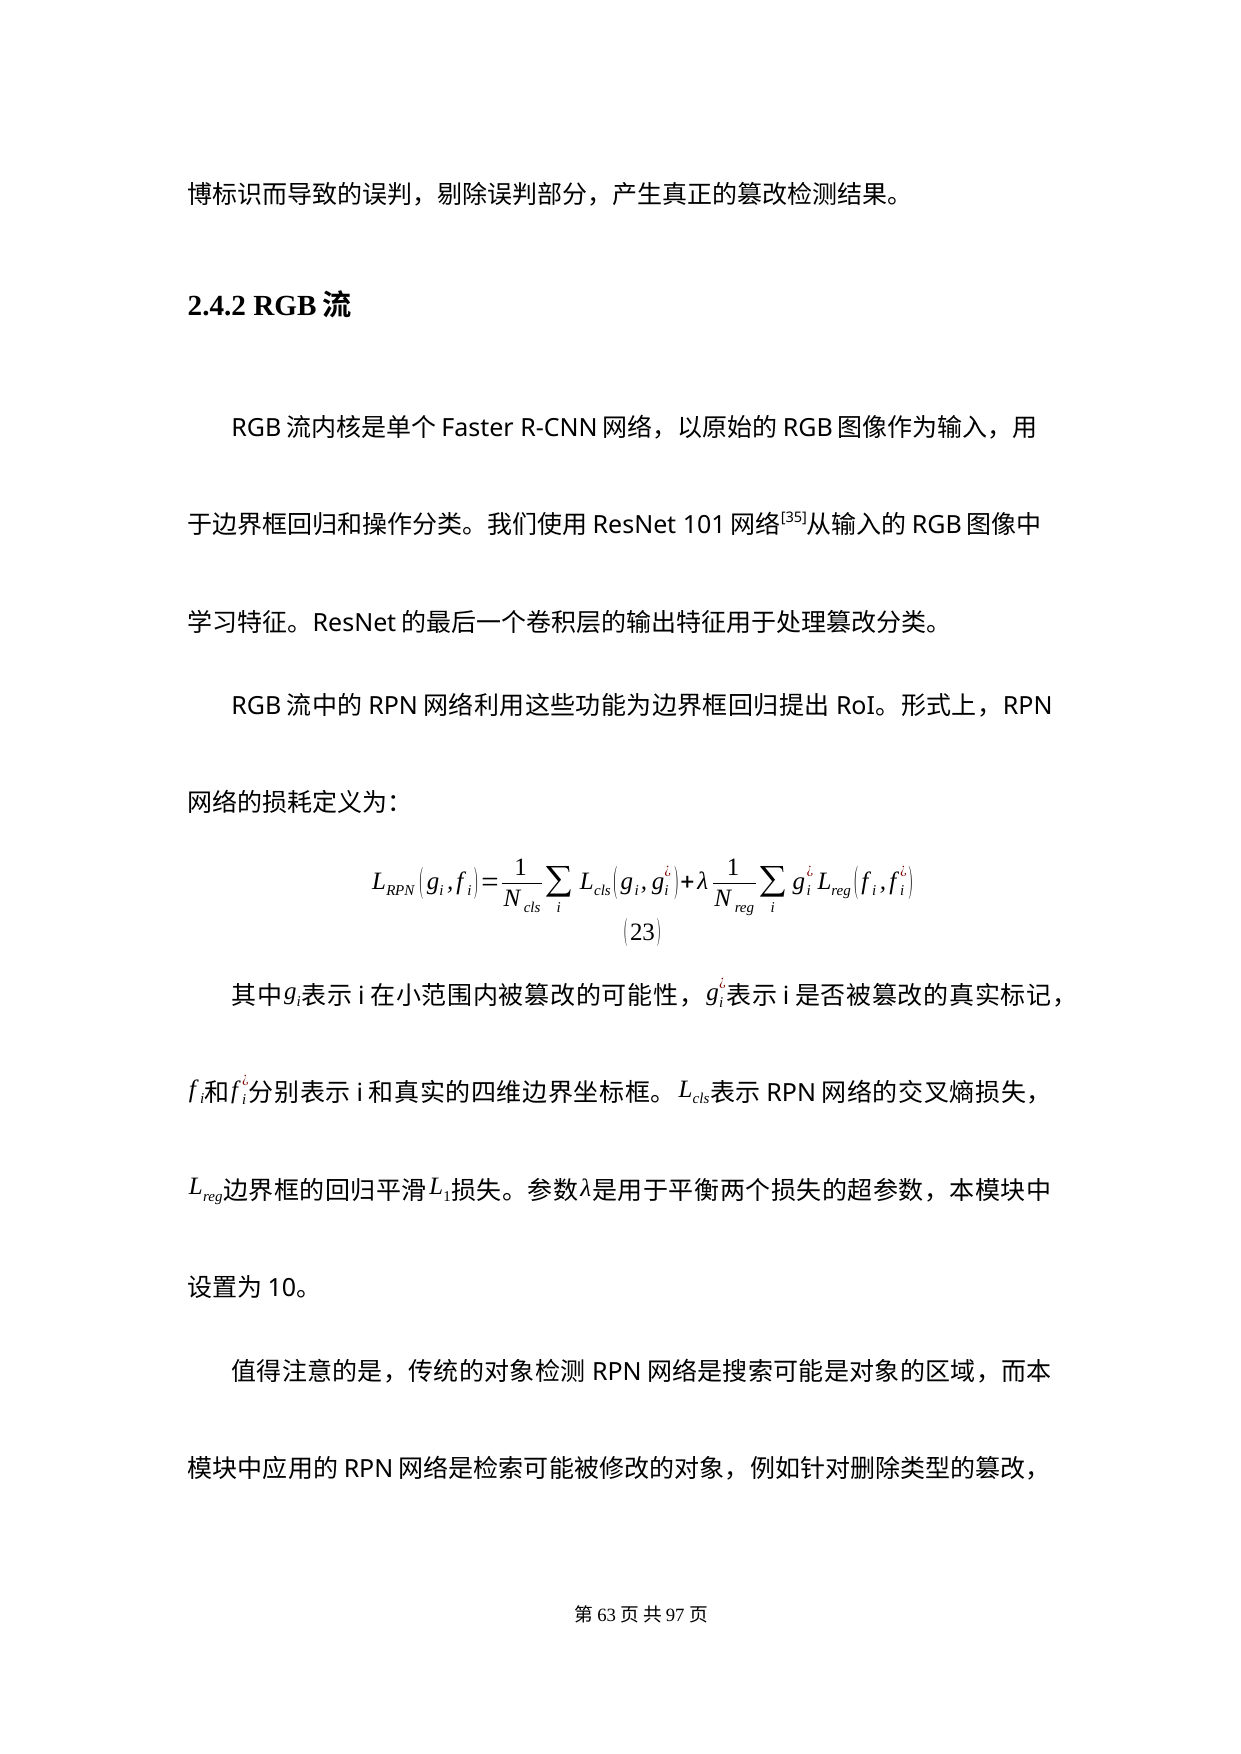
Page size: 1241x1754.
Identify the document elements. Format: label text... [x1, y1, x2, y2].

text 其中表示i在小范围内被篡改的可能性，表示i是否被篡改的真实标记，和分别表示i和真实的四维边界坐标框。表示RPN网络的交叉熵损失，边界框的回归平滑损失。参数是用于平衡两个损失的超参数，本模块中设置为10。 [187, 961, 1053, 1318]
subtitle 2.4.2 RGB流 [187, 270, 1053, 335]
text RGB流中的RPN网络利用这些功能为边界框回归提出RoI。形式上，RPN网络的损耗定义为： [187, 671, 1053, 833]
text RGB流内核是单个Faster R-CNN网络，以原始的RGB图像作为输入，用于边界框回归和操作分类。我们使用ResNet 101网络[35]从输入的RGB图像中学习特征。ResNet的最后一个卷积层的输出特征用于处理篡改分类。 [187, 393, 1053, 653]
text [187, 1337, 1053, 1499]
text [187, 160, 1053, 225]
